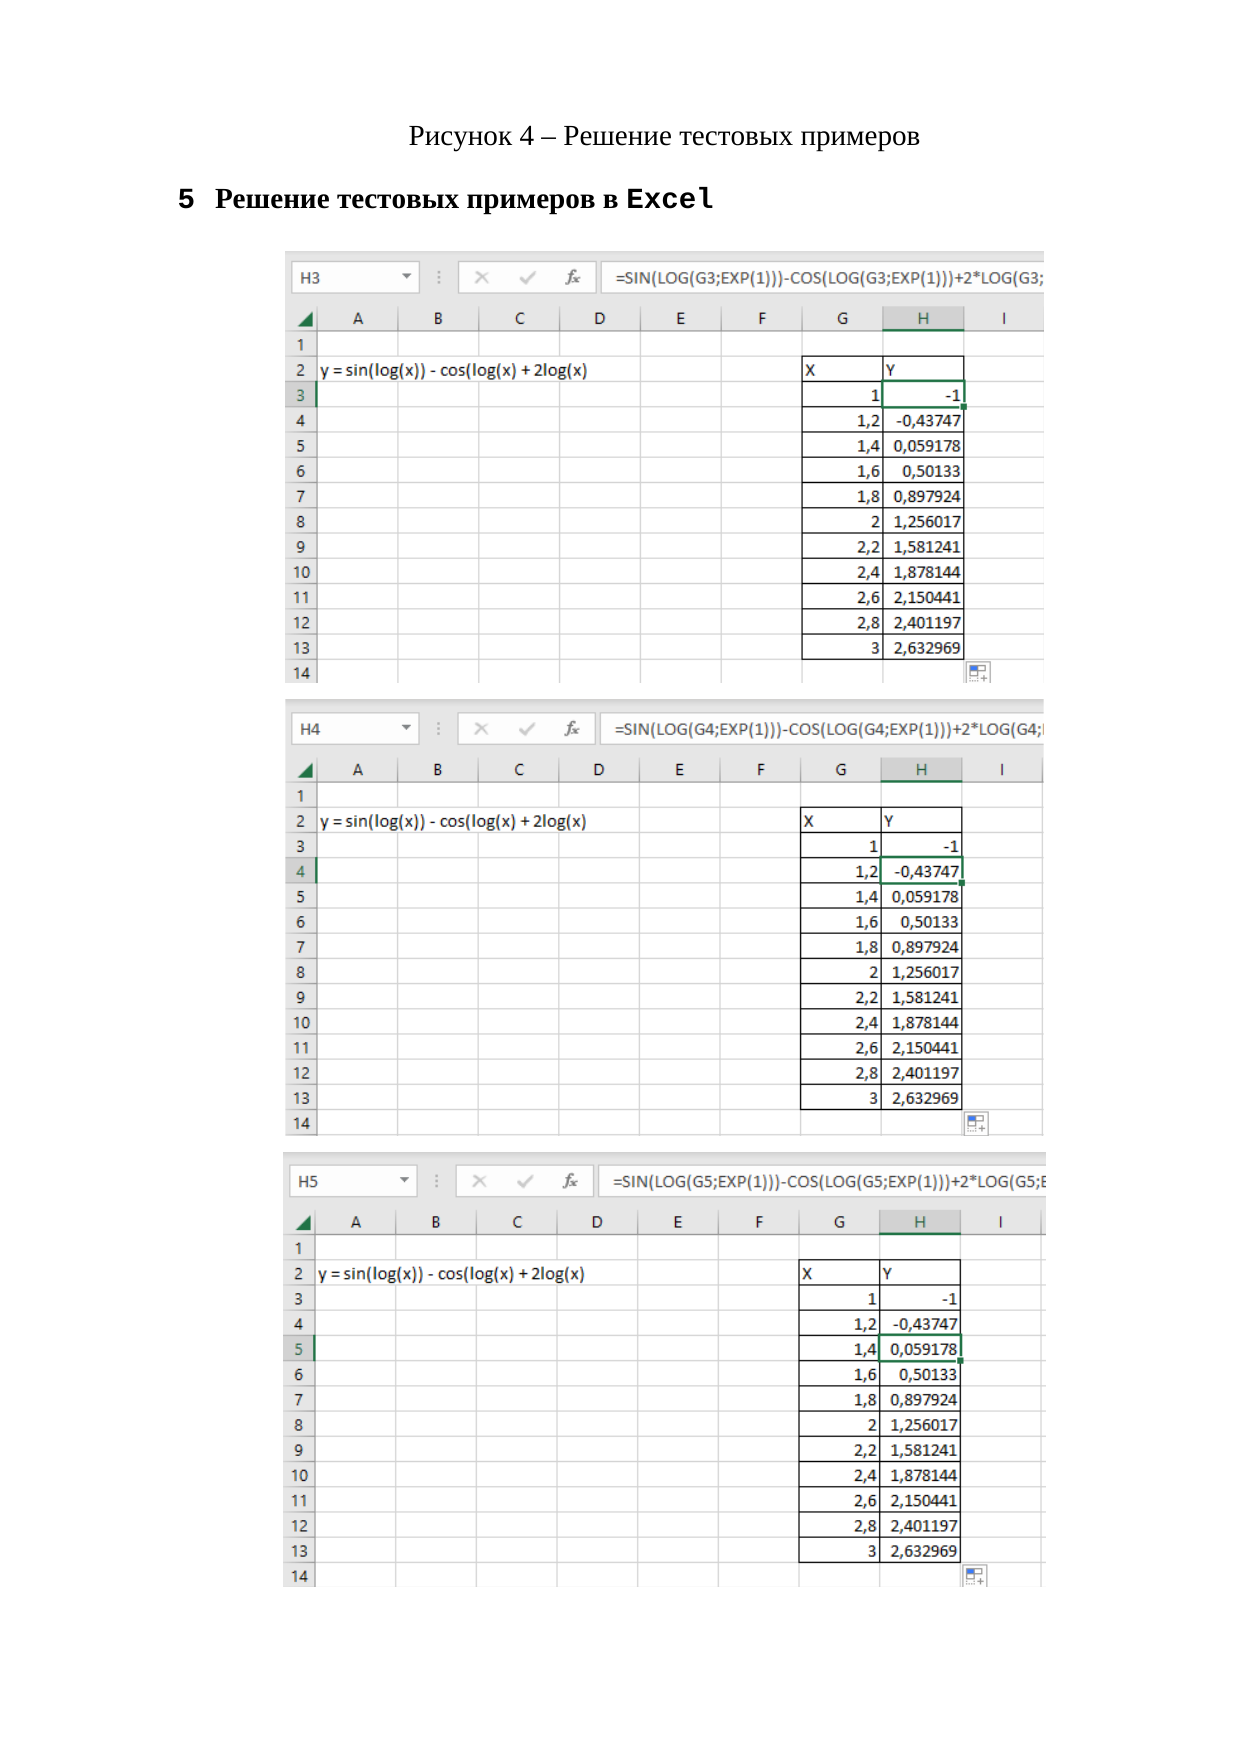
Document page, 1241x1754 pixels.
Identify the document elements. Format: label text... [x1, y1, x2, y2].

text Рисунок 4 – Решение тестовых примеров [177, 118, 1152, 152]
subtitle Решение тестовых примеров в Excel [177, 181, 1152, 217]
picture [285, 699, 1044, 1136]
picture [285, 251, 1044, 683]
picture [283, 1152, 1046, 1587]
